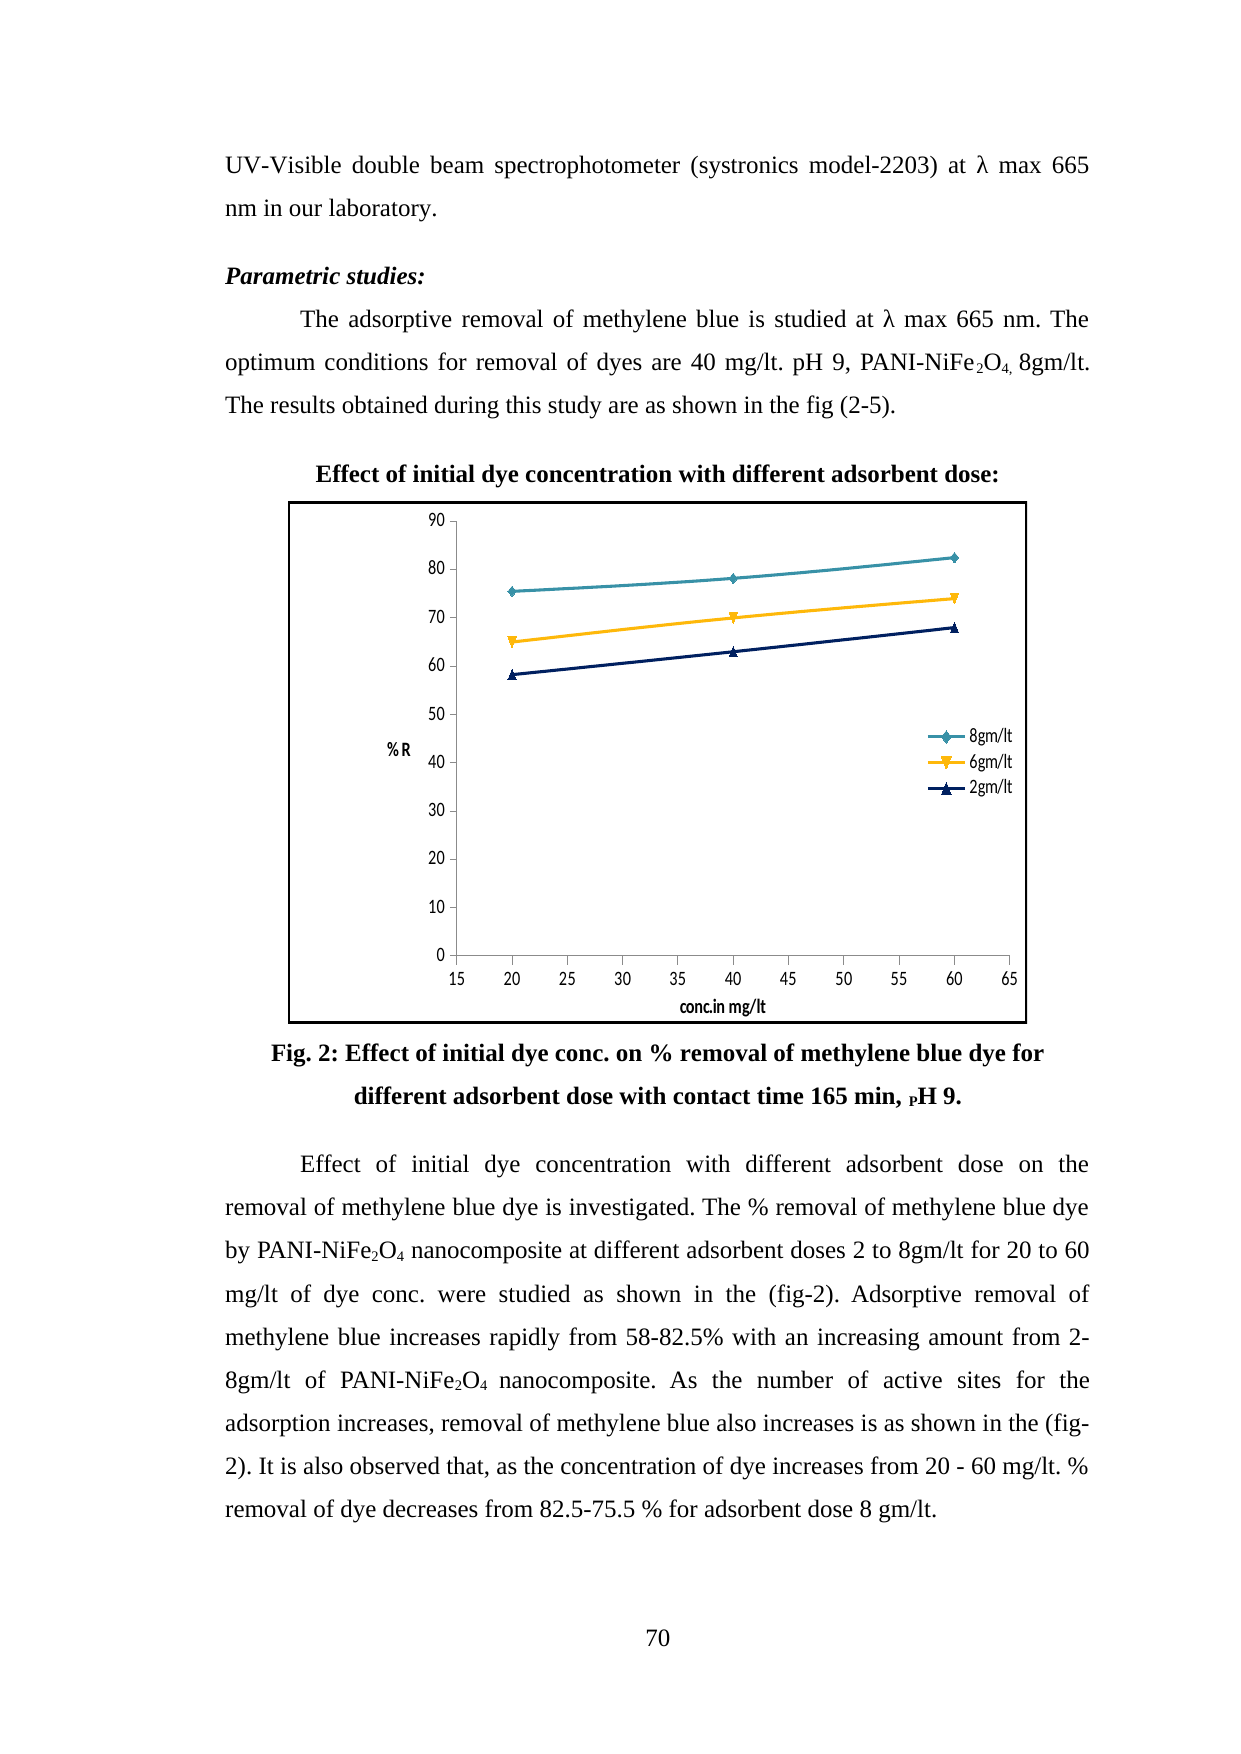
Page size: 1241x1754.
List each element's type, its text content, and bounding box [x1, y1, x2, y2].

text Fig. 2: Effect of initial dye conc. on % removal of methylene blue dye for different adsorbent dose with contact time 165 min, PH 9. [225, 1038, 1090, 1110]
list Effect of initial dye concentration with different adsorbent dose on the removal of methylene blue dye is investigated. The % removal of methylene blue dye by PANI-NiFe2O4 nanocomposite at different adsorbent doses 2 to 8gm/lt for 20 to 60 mg/lt of dye conc. were studied as shown in the (fig-2). Adsorptive removal of methylene blue increases rapidly from 58-82.5% with an increasing amount from 2-8gm/lt of PANI-NiFe2O4 nanocomposite. As the number of active sites for the adsorption increases, removal of methylene blue also increases is as shown in the (fig-2). It is also observed that, as the concentration of dye increases from 20 - 60 mg/lt. % removal of dye decreases from 82.5-75.5 % for adsorbent dose 8 gm/lt. [225, 1149, 1090, 1523]
list The adsorptive removal of methylene blue is studied at λ max 665 nm. The optimum conditions for removal of dyes are 40 mg/lt. pH 9, PANI-NiFe2O4, 8gm/lt. The results obtained during this study are as shown in the fig (2-5). [225, 304, 1090, 419]
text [225, 150, 1090, 222]
text Parametric studies: [225, 261, 1090, 290]
text Effect of initial dye concentration with different adsorbent dose: [225, 459, 1090, 487]
